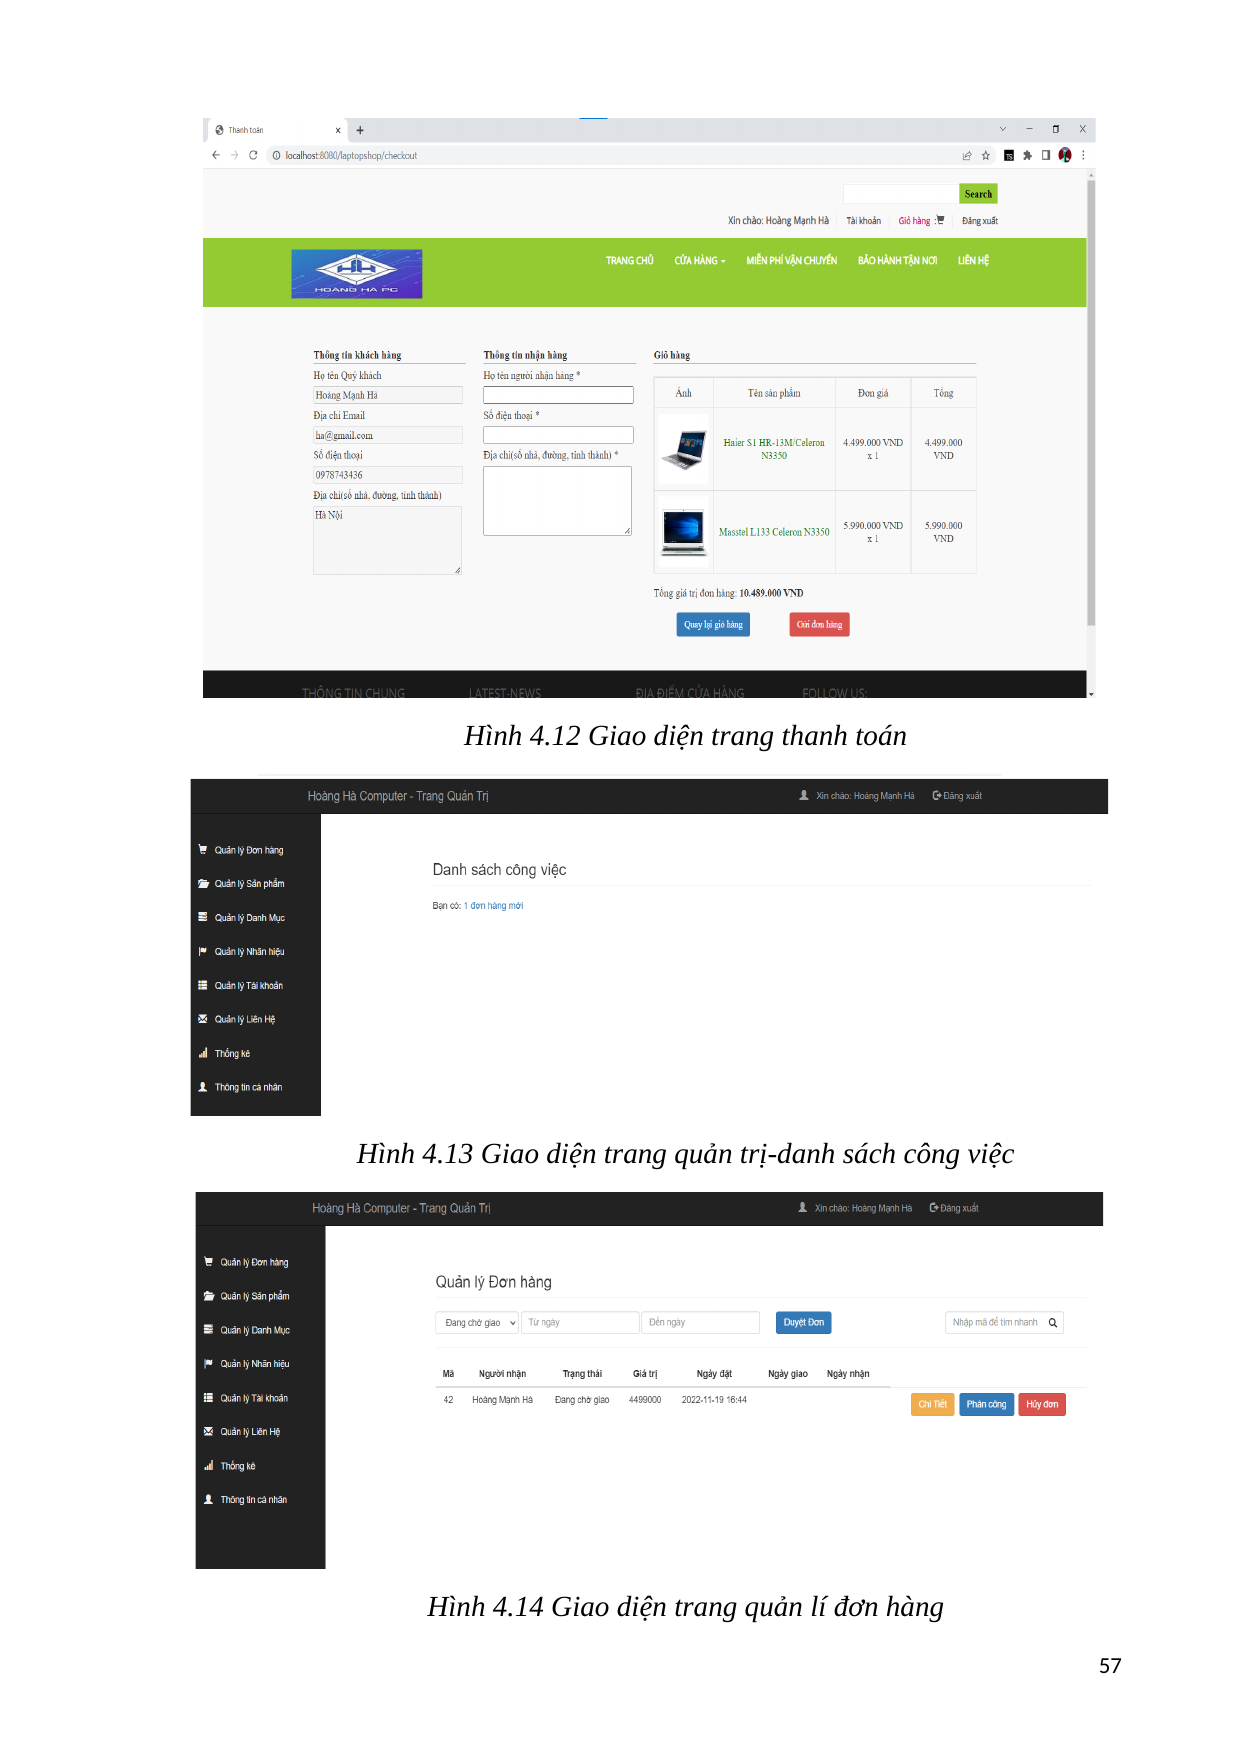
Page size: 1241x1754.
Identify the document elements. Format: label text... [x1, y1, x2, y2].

picture [195, 1192, 1104, 1569]
text Hình 4.13 Giao diện trang quản trị-danh sách công việc [177, 1136, 1122, 1169]
picture [190, 774, 1109, 1116]
text Hình 4.12 Giao diện trang thanh toán [177, 718, 1122, 752]
picture [203, 118, 1096, 698]
text Hình 4.14 Giao diện trang quản lí đơn hàng [177, 1589, 1122, 1623]
